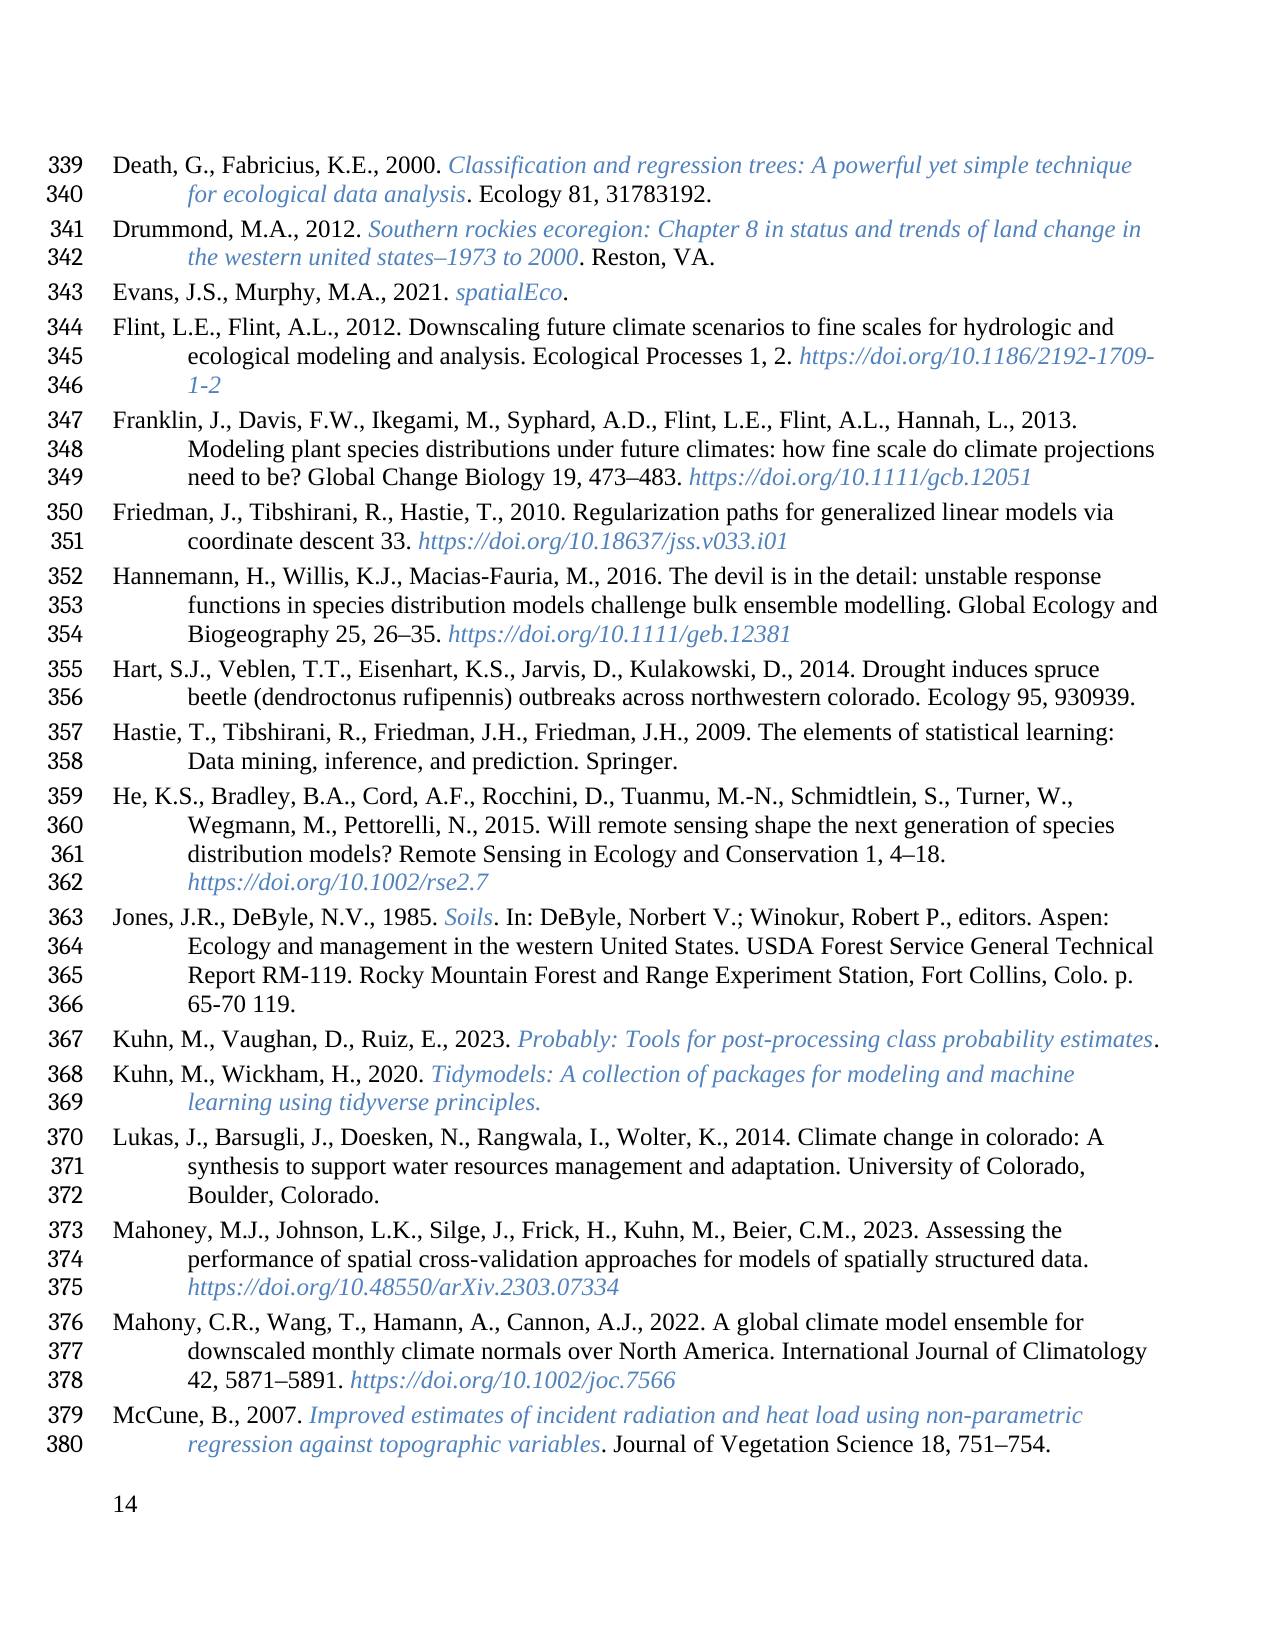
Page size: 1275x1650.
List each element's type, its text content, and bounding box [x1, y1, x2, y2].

text Hart, S.J., Veblen, T.T., Eisenhart, K.S., Jarvis, D., Kulakowski, D., 2014. Drought induces spruce beetle (dendroctonus rufipennis) outbreaks across northwestern colorado. Ecology 95, 930939. [112, 654, 1162, 711]
text Drummond, M.A., 2012. Southern rockies ecoregion: Chapter 8 in status and trends of land change in the western united states–1973 to 2000. Reston, VA. [112, 214, 1162, 271]
text McCune, B., 2007. Improved estimates of incident radiation and heat load using non-parametric regression against topographic variables. Journal of Vegetation Science 18, 751–754. [112, 1400, 1162, 1457]
text Jones, J.R., DeByle, N.V., 1985. Soils. In: DeByle, Norbert V.; Winokur, Robert P., editors. Aspen: Ecology and management in the western United States. USDA Forest Service General Technical Report RM-119. Rocky Mountain Forest and Range Experiment Station, Fort Collins, Colo. p. 65-70 119. [112, 902, 1162, 1017]
text Hannemann, H., Willis, K.J., Macias-Fauria, M., 2016. The devil is in the detail: unstable response functions in species distribution models challenge bulk ensemble modelling. Global Ecology and Biogeography 25, 26–35. https://doi.org/10.1111/geb.12381 [112, 561, 1162, 647]
text Mahony, C.R., Wang, T., Hamann, A., Cannon, A.J., 2022. A global climate model ensemble for downscaled monthly climate normals over North America. International Journal of Climatology 42, 5871–5891. https://doi.org/10.1002/joc.7566 [112, 1307, 1162, 1394]
text Hastie, T., Tibshirani, R., Friedman, J.H., Friedman, J.H., 2009. The elements of statistical learning: Data mining, inference, and prediction. Springer. [112, 717, 1162, 775]
text Death, G., Fabricius, K.E., 2000. Classification and regression trees: A powerful yet simple technique for ecological data analysis. Ecology 81, 31783192. [112, 150, 1162, 207]
text Flint, L.E., Flint, A.L., 2012. Downscaling future climate scenarios to fine scales for hydrologic and ecological modeling and analysis. Ecological Processes 1, 2. https://doi.org/10.1186/2192-1709-1-2 [112, 312, 1162, 399]
text Evans, J.S., Murphy, M.A., 2021. spatialEco. [112, 277, 1162, 306]
text He, K.S., Bradley, B.A., Cord, A.F., Rocchini, D., Tuanmu, M.-N., Schmidtlein, S., Turner, W., Wegmann, M., Pettorelli, N., 2015. Will remote sensing shape the next generation of species distribution models? Remote Sensing in Ecology and Conservation 1, 4–18. https://doi.org/10.1002/rse2.7 [112, 781, 1162, 896]
text Friedman, J., Tibshirani, R., Hastie, T., 2010. Regularization paths for generalized linear models via coordinate descent 33. https://doi.org/10.18637/jss.v033.i01 [112, 497, 1162, 555]
text Kuhn, M., Vaughan, D., Ruiz, E., 2023. Probably: Tools for post-processing class probability estimates. [112, 1024, 1162, 1052]
text Mahoney, M.J., Johnson, L.K., Silge, J., Frick, H., Kuhn, M., Beier, C.M., 2023. Assessing the performance of spatial cross-validation approaches for models of spatially structured data. https://doi.org/10.48550/arXiv.2303.07334 [112, 1215, 1162, 1301]
text Lukas, J., Barsugli, J., Doesken, N., Rangwala, I., Wolter, K., 2014. Climate change in colorado: A synthesis to support water resources management and adaptation. University of Colorado, Boulder, Colorado. [112, 1122, 1162, 1209]
text Franklin, J., Davis, F.W., Ikegami, M., Syphard, A.D., Flint, L.E., Flint, A.L., Hannah, L., 2013. Modeling plant species distributions under future climates: how fine scale do climate projections need to be? Global Change Biology 19, 473–483. https://doi.org/10.1111/gcb.12051 [112, 405, 1162, 491]
text Kuhn, M., Wickham, H., 2020. Tidymodels: A collection of packages for modeling and machine learning using tidyverse principles. [112, 1059, 1162, 1116]
